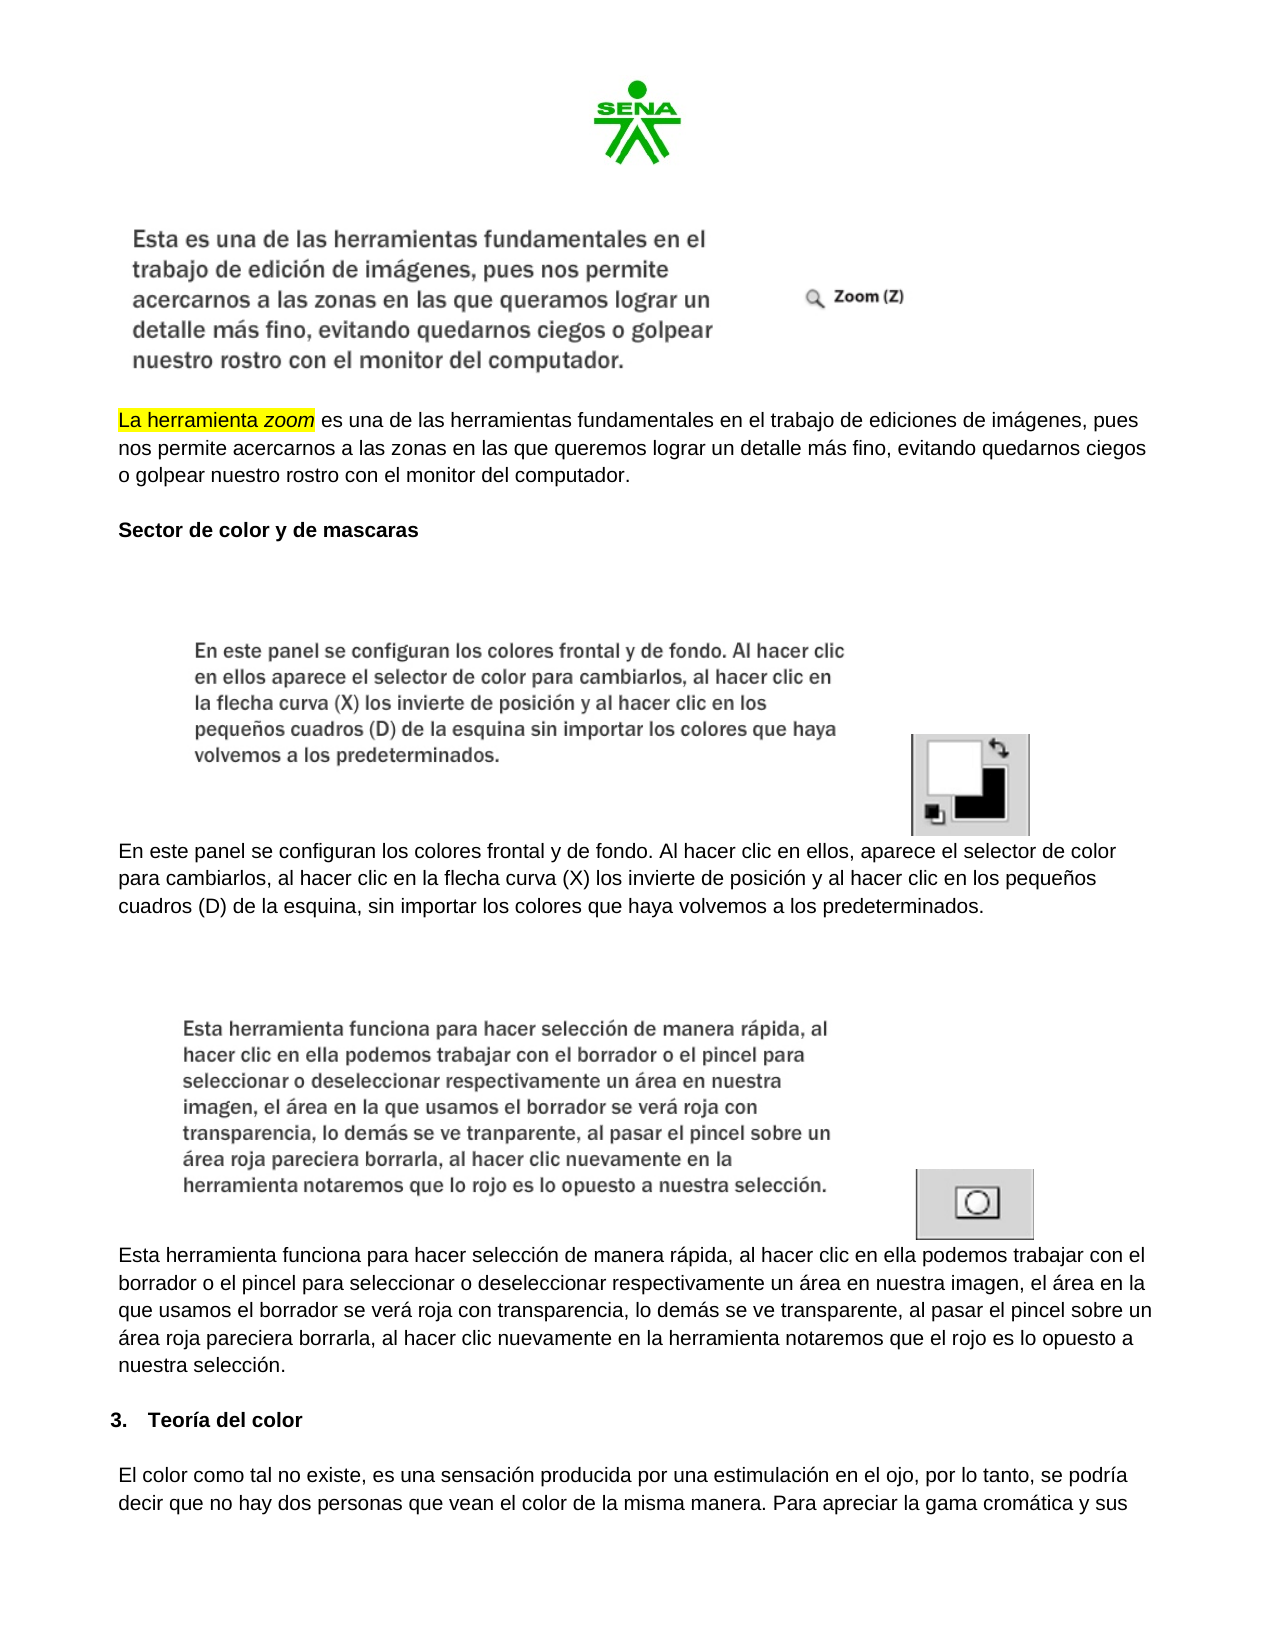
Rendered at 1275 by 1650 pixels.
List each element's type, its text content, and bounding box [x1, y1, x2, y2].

list Teoría del color [110, 1408, 1157, 1432]
text La herramienta zoom es una de las herramientas fundamentales en el trabajo de ediciones de imágenes, pues nos permite acercarnos a las zonas en las que queremos lograr un detalle más fino, evitando quedarnos ciegos o golpear nuestro rostro con el monitor del computador. [118, 408, 1157, 487]
picture [588, 75, 687, 172]
text Esta herramienta funciona para hacer selección de manera rápida, al hacer clic en ella podemos trabajar con el borrador o el pincel para seleccionar o deseleccionar respectivamente un área en nuestra imagen, el área en la que usamos el borrador se verá roja con transparencia, lo demás se ve transparente, al pasar el pincel sobre un área roja pareciera borrarla, al hacer clic nuevamente en la herramienta notaremos que el rojo es lo opuesto a nuestra selección. [118, 1243, 1157, 1377]
text En este panel se configuran los colores frontal y de fondo. Al hacer clic en ellos, aparece el selector de color para cambiarlos, al hacer clic en la flecha curva (X) los invierte de posición y al hacer clic en los pequeños cuadros (D) de la esquina, sin importar los colores que haya volvemos a los predeterminados. [118, 839, 1157, 918]
text Sector de color y de mascaras [118, 518, 1157, 542]
